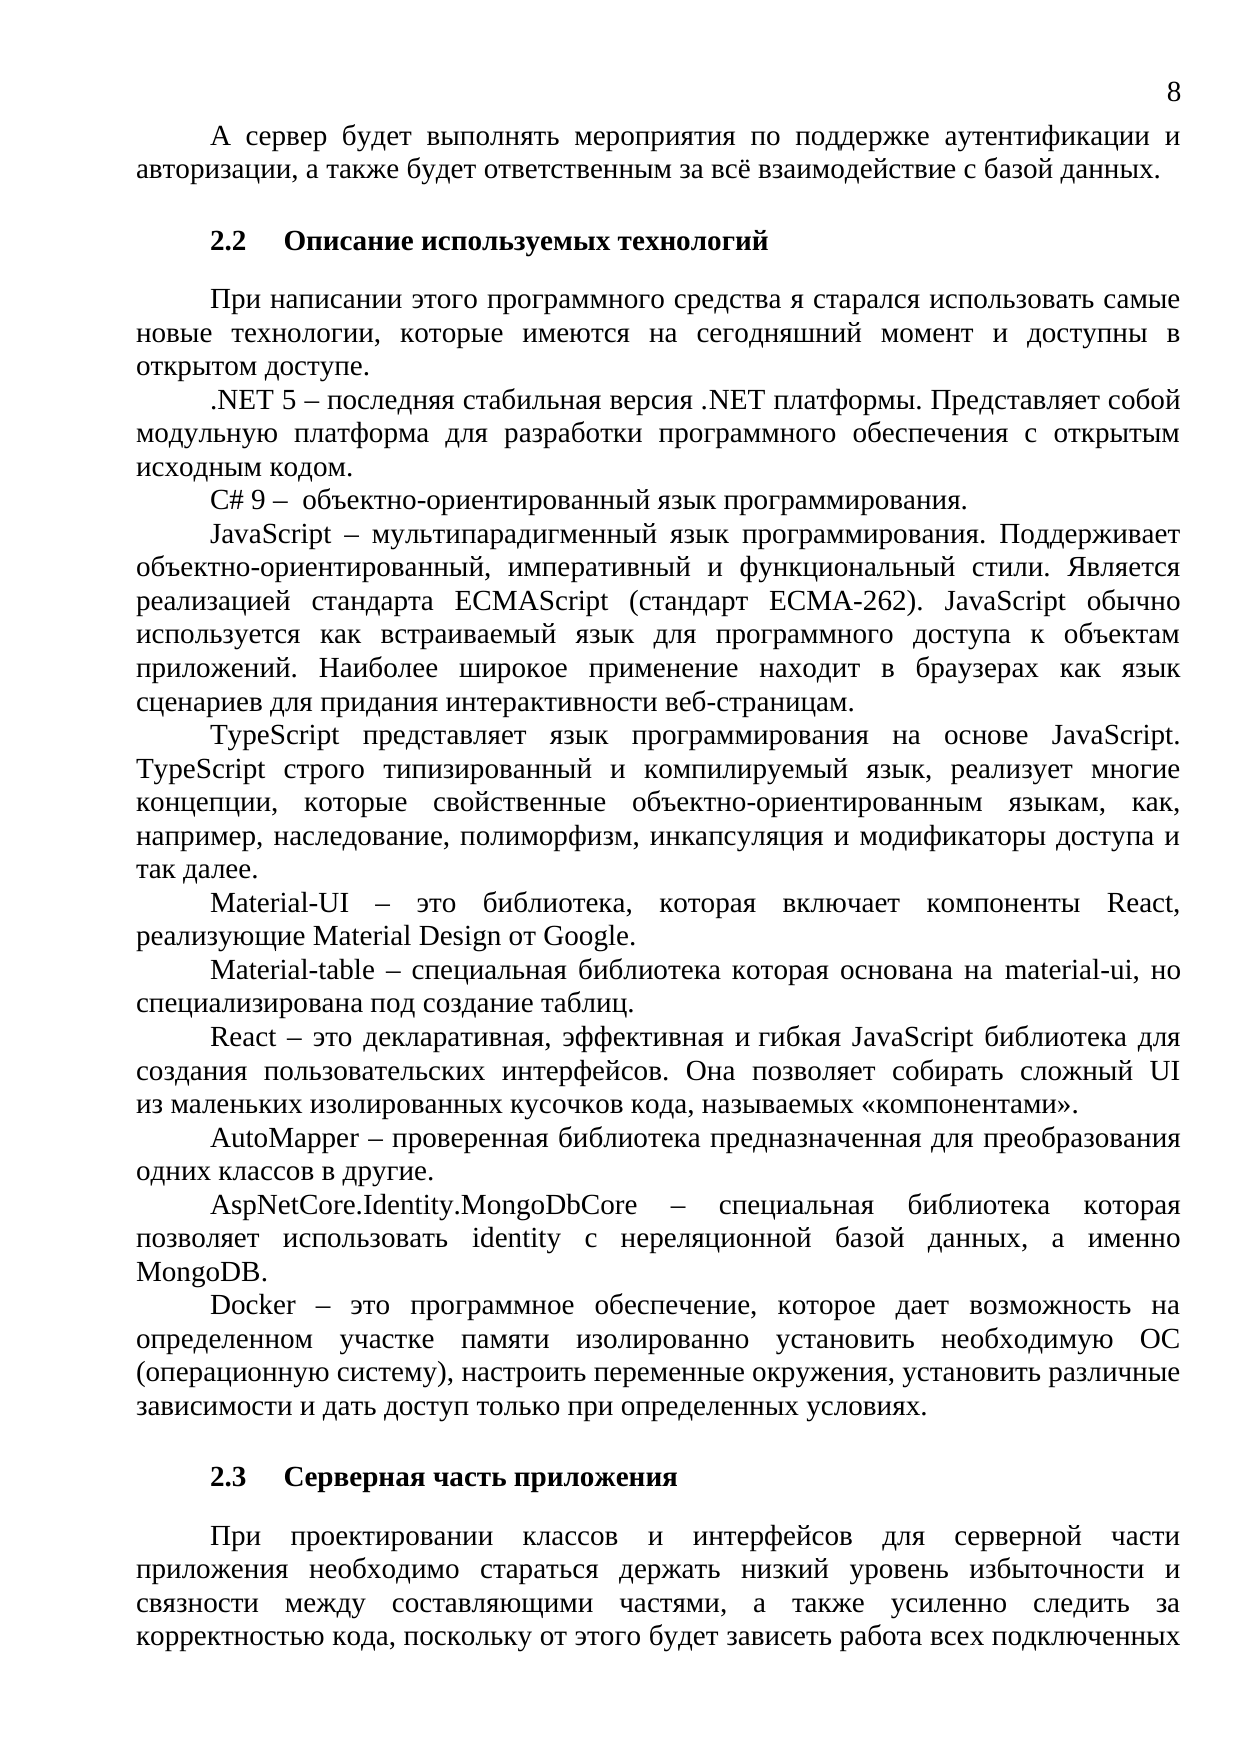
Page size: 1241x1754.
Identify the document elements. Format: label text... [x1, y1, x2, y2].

text При написании этого программного средства я старался использовать самые новые технологии, которые имеются на сегодняшний момент и доступны в открытом доступе. [136, 281, 1181, 382]
text Material-table – специальная библиотека которая основана на material-ui, но специализирована под создание таблиц. [136, 952, 1181, 1019]
subtitle Серверная часть приложения [136, 1459, 1181, 1493]
text AspNetCore.Identity.MongoDbCore – специальная библиотека которая позволяет использовать identity с нереляционной базой данных, а именно MongoDB. [136, 1187, 1181, 1287]
text С# 9 – объектно-ориентированный язык программирования. [136, 482, 1181, 516]
text .NET 5 – последняя стабильная версия .NET платформы. Представляет собой модульную платформа для разработки программного обеспечения с открытым исходным кодом. [136, 382, 1181, 482]
text А сервер будет выполнять мероприятия по поддержке аутентификации и авторизации, а также будет ответственным за всё взаимодействие с базой данных. [136, 118, 1181, 185]
text React – это декларативная, эффективная и гибкая JavaScript библиотека для создания пользовательских интерфейсов. Она позволяет собирать сложный UI из маленьких изолированных кусочков кода, называемых «компонентами». [136, 1019, 1181, 1120]
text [136, 1518, 1181, 1652]
text TypeScript представляет язык программирования на основе JavaScript. TypeScript строго типизированный и компилируемый язык, реализует многие концепции, которые свойственные объектно-ориентированным языкам, как, например, наследование, полиморфизм, инкапсуляция и модификаторы доступа и так далее. [136, 717, 1181, 885]
text AutoMapper – проверенная библиотека предназначенная для преобразования одних классов в другие. [136, 1120, 1181, 1187]
text JavaScript – мультипарадигменный язык программирования. Поддерживает объектно-ориентированный, императивный и функциональный стили. Является реализацией стандарта ECMAScript (стандарт ECMA-262). JavaScript обычно используется как встраиваемый язык для программного доступа к объектам приложений. Наиболее широкое применение находит в браузерах как язык сценариев для придания интерактивности веб-страницам. [136, 516, 1181, 717]
text Material-UI – это библиотека, которая включает компоненты React, реализующие Material Design от Google. [136, 885, 1181, 952]
text Docker – это программное обеспечение, которое дает возможность на определенном участке памяти изолированно установить необходимую ОС (операционную систему), настроить переменные окружения, установить различные зависимости и дать доступ только при определенных условиях. [136, 1287, 1181, 1422]
subtitle Описание используемых технологий [136, 223, 1181, 256]
